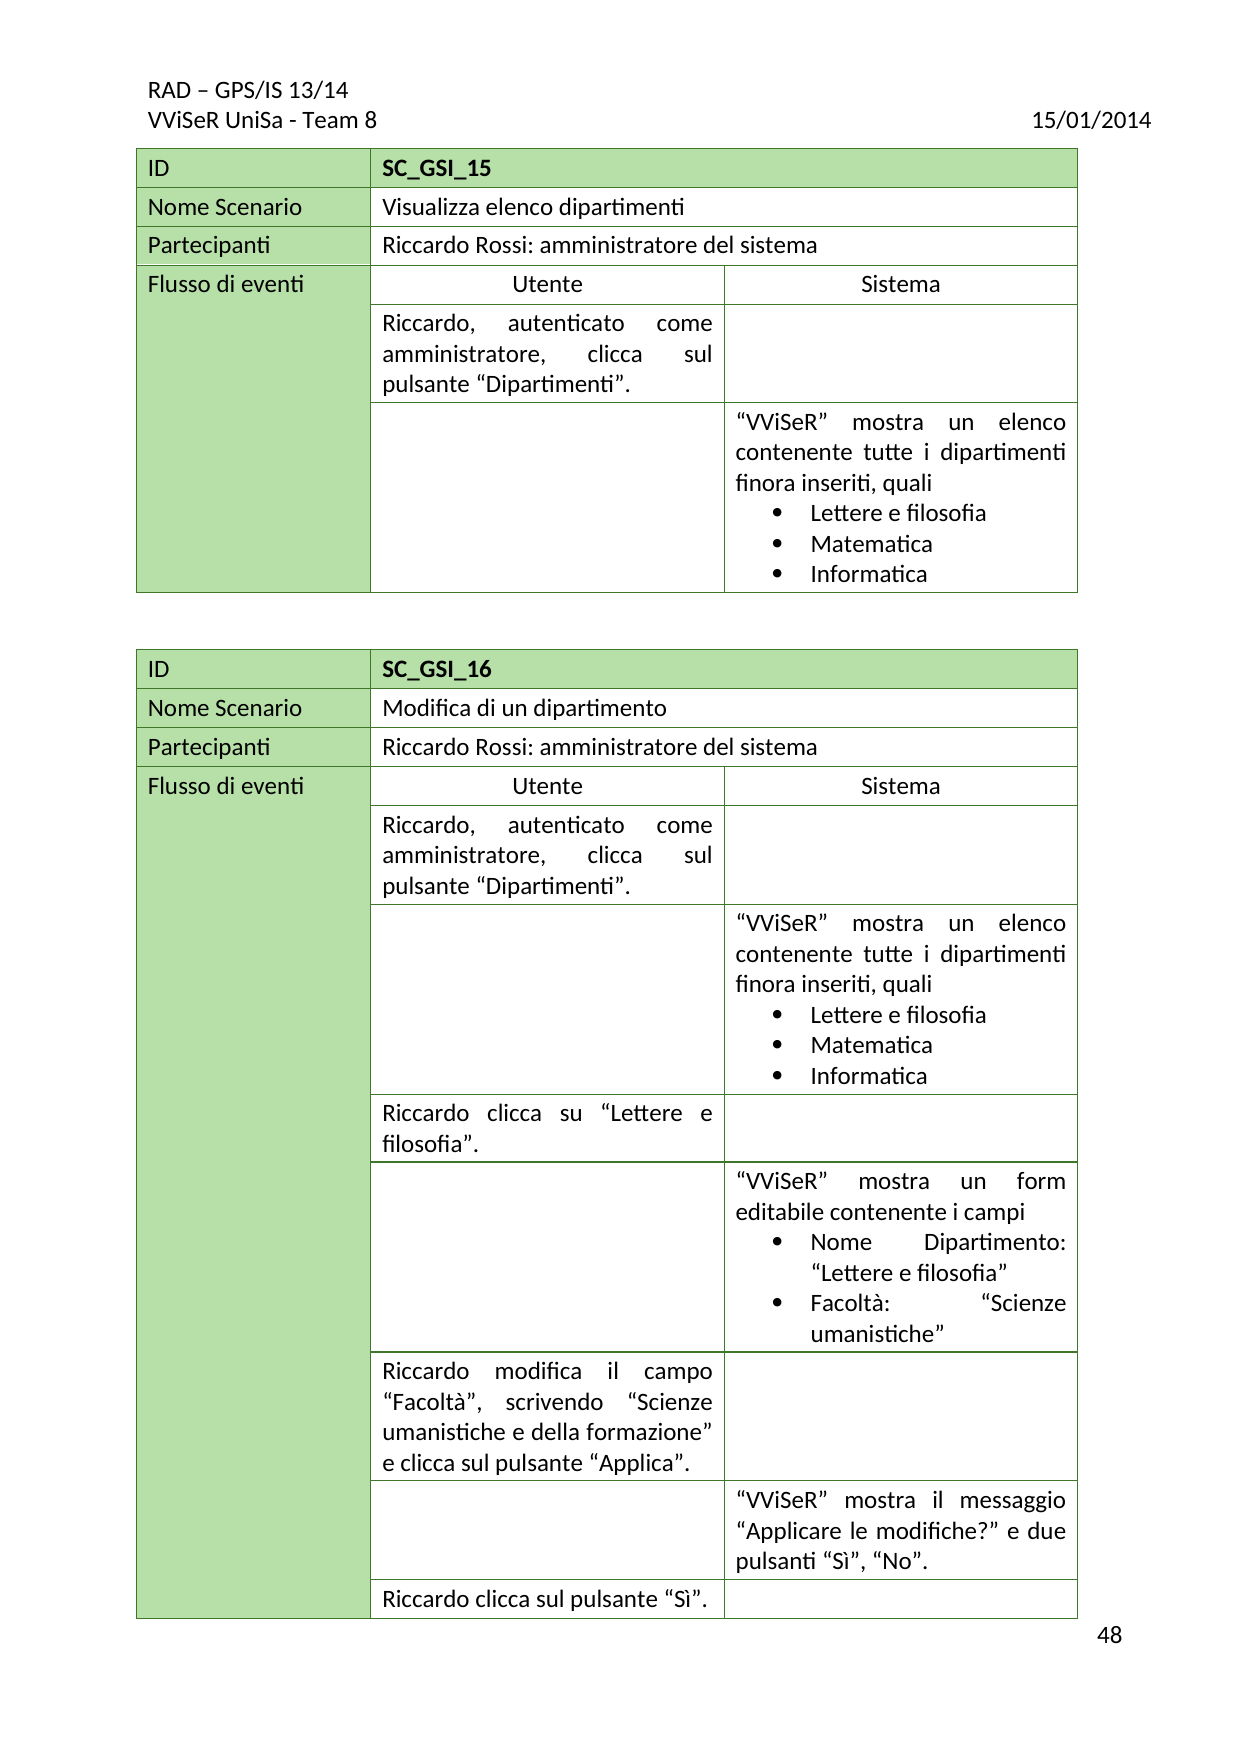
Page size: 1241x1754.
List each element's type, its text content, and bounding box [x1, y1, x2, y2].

table_cell Riccardo, autenticato come amministratore, clicca sul pulsante “Dipartimenti”. [371, 305, 724, 402]
table_cell “VViSeR” mostra un elenco contenente tutte i dipartimenti finora inseriti, quali Lettere e filosofia Matematica Informatica [725, 905, 1077, 1093]
table_header SC_GSI_16 [371, 650, 1077, 688]
table_cell Utente [371, 266, 724, 303]
table_cell Riccardo Rossi: amministratore del sistema [371, 227, 1077, 264]
table_cell Visualizza elenco dipartimenti [371, 188, 1077, 226]
table_cell [725, 806, 1077, 903]
table_cell Riccardo, autenticato come amministratore, clicca sul pulsante “Dipartimenti”. [371, 806, 724, 903]
table_cell “VViSeR” mostra il messaggio “Applicare le modifiche?” e due pulsanti “Sì”, “No”. [725, 1481, 1077, 1579]
table_cell Partecipanti [137, 728, 370, 766]
table_cell [725, 1580, 1077, 1618]
table_cell Riccardo modifica il campo “Facoltà”, scrivendo “Scienze umanistiche e della formazione” e clicca sul pulsante “Applica”. [371, 1353, 724, 1480]
table_header ID [137, 149, 370, 187]
table_cell Riccardo Rossi: amministratore del sistema [371, 728, 1077, 766]
table_cell [725, 1095, 1077, 1161]
table_cell Sistema [725, 767, 1077, 805]
table_cell Nome Scenario [137, 689, 370, 727]
table_cell Sistema [725, 266, 1077, 303]
table_cell [371, 1163, 724, 1351]
table_cell [725, 1353, 1077, 1480]
table_cell Flusso di eventi [137, 266, 370, 592]
table_cell Riccardo clicca su “Lettere e filosofia”. [371, 1095, 724, 1161]
table_cell “VViSeR” mostra un elenco contenente tutte i dipartimenti finora inseriti, quali Lettere e filosofia Matematica Informatica [725, 403, 1077, 592]
table_cell Nome Scenario [137, 188, 370, 226]
table_header SC_GSI_15 [371, 149, 1077, 187]
table_cell Riccardo clicca sul pulsante “Sì”. [371, 1580, 724, 1618]
table_header ID [137, 650, 370, 688]
table_cell Flusso di eventi [137, 767, 370, 1618]
table_cell [371, 1481, 724, 1579]
table_cell Utente [371, 767, 724, 805]
table_cell [371, 905, 724, 1093]
table_cell Partecipanti [137, 227, 370, 264]
table_cell [371, 403, 724, 592]
table_cell Modifica di un dipartimento [371, 689, 1077, 727]
table_cell [725, 305, 1077, 402]
table_cell “VViSeR” mostra un form editabile contenente i campi Nome Dipartimento: “Lettere e filosofia” Facoltà: “Scienze umanistiche” [725, 1163, 1077, 1351]
